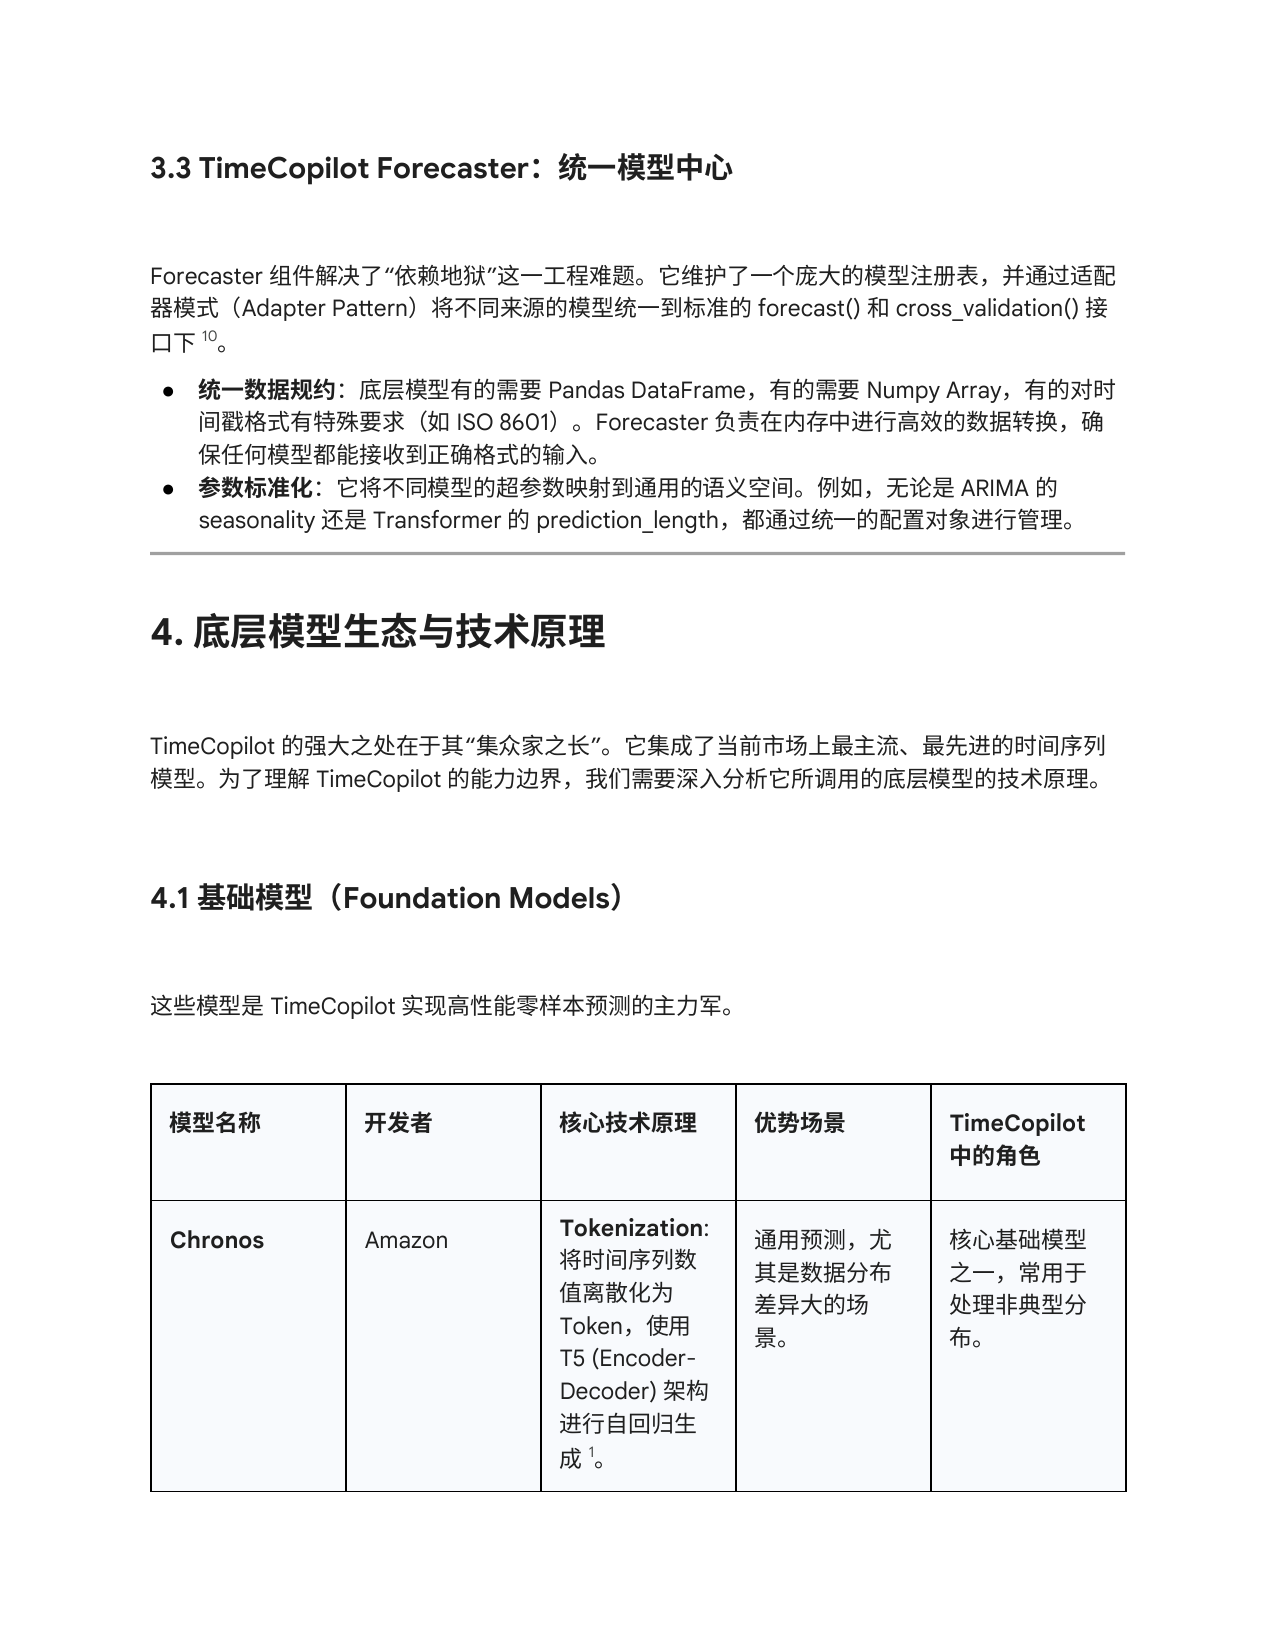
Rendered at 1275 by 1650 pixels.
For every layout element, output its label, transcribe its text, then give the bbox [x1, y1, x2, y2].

text TimeCopilot 的强大之处在于其“集众家之长”。它集成了当前市场上最主流、最先进的时间序列模型。为了理解 TimeCopilot 的能力边界，我们需要深入分析它所调用的底层模型的技术原理。 [150, 733, 1125, 794]
table_header 优势场景 [737, 1085, 930, 1200]
subtitle 4.1 基础模型（Foundation Models） [150, 881, 1125, 917]
table_header 开发者 [347, 1085, 540, 1200]
text Forecaster 组件解决了“依赖地狱”这一工程难题。它维护了一个庞大的模型注册表，并通过适配器模式（Adapter Pattern）将不同来源的模型统一到标准的 forecast() 和 cross_validation() 接口下 10。 [150, 262, 1125, 359]
table_cell Tokenization: 将时间序列数值离散化为 Token，使用 T5 (Encoder-Decoder) 架构进行自回归生成 1。 [542, 1201, 735, 1491]
text 这些模型是 TimeCopilot 实现高性能零样本预测的主力军。 [150, 993, 1125, 1021]
table_header 核心技术原理 [542, 1085, 735, 1200]
table_cell 通用预测，尤其是数据分布差异大的场景。 [737, 1201, 930, 1491]
subtitle 3.3 TimeCopilot Forecaster：统一模型中心 [150, 150, 1125, 187]
subtitle 4. 底层模型生态与技术原理 [150, 609, 1125, 656]
table_header TimeCopilot 中的角色 [932, 1085, 1125, 1200]
table_cell Amazon [347, 1201, 540, 1491]
table_cell 核心基础模型之一，常用于处理非典型分布。 [932, 1201, 1125, 1491]
list 参数标准化：它将不同模型的超参数映射到通用的语义空间。例如，无论是 ARIMA 的 seasonality 还是 Transformer 的 prediction_length，都通过统一的配置对象进行管理。 [161, 474, 1125, 536]
table_cell Chronos [152, 1201, 345, 1491]
table_header 模型名称 [152, 1085, 345, 1200]
list 统一数据规约：底层模型有的需要 Pandas DataFrame，有的需要 Numpy Array，有的对时间戳格式有特殊要求（如 ISO 8601）。Forecaster 负责在内存中进行高效的数据转换，确保任何模型都能接收到正确格式的输入。 [161, 376, 1125, 470]
